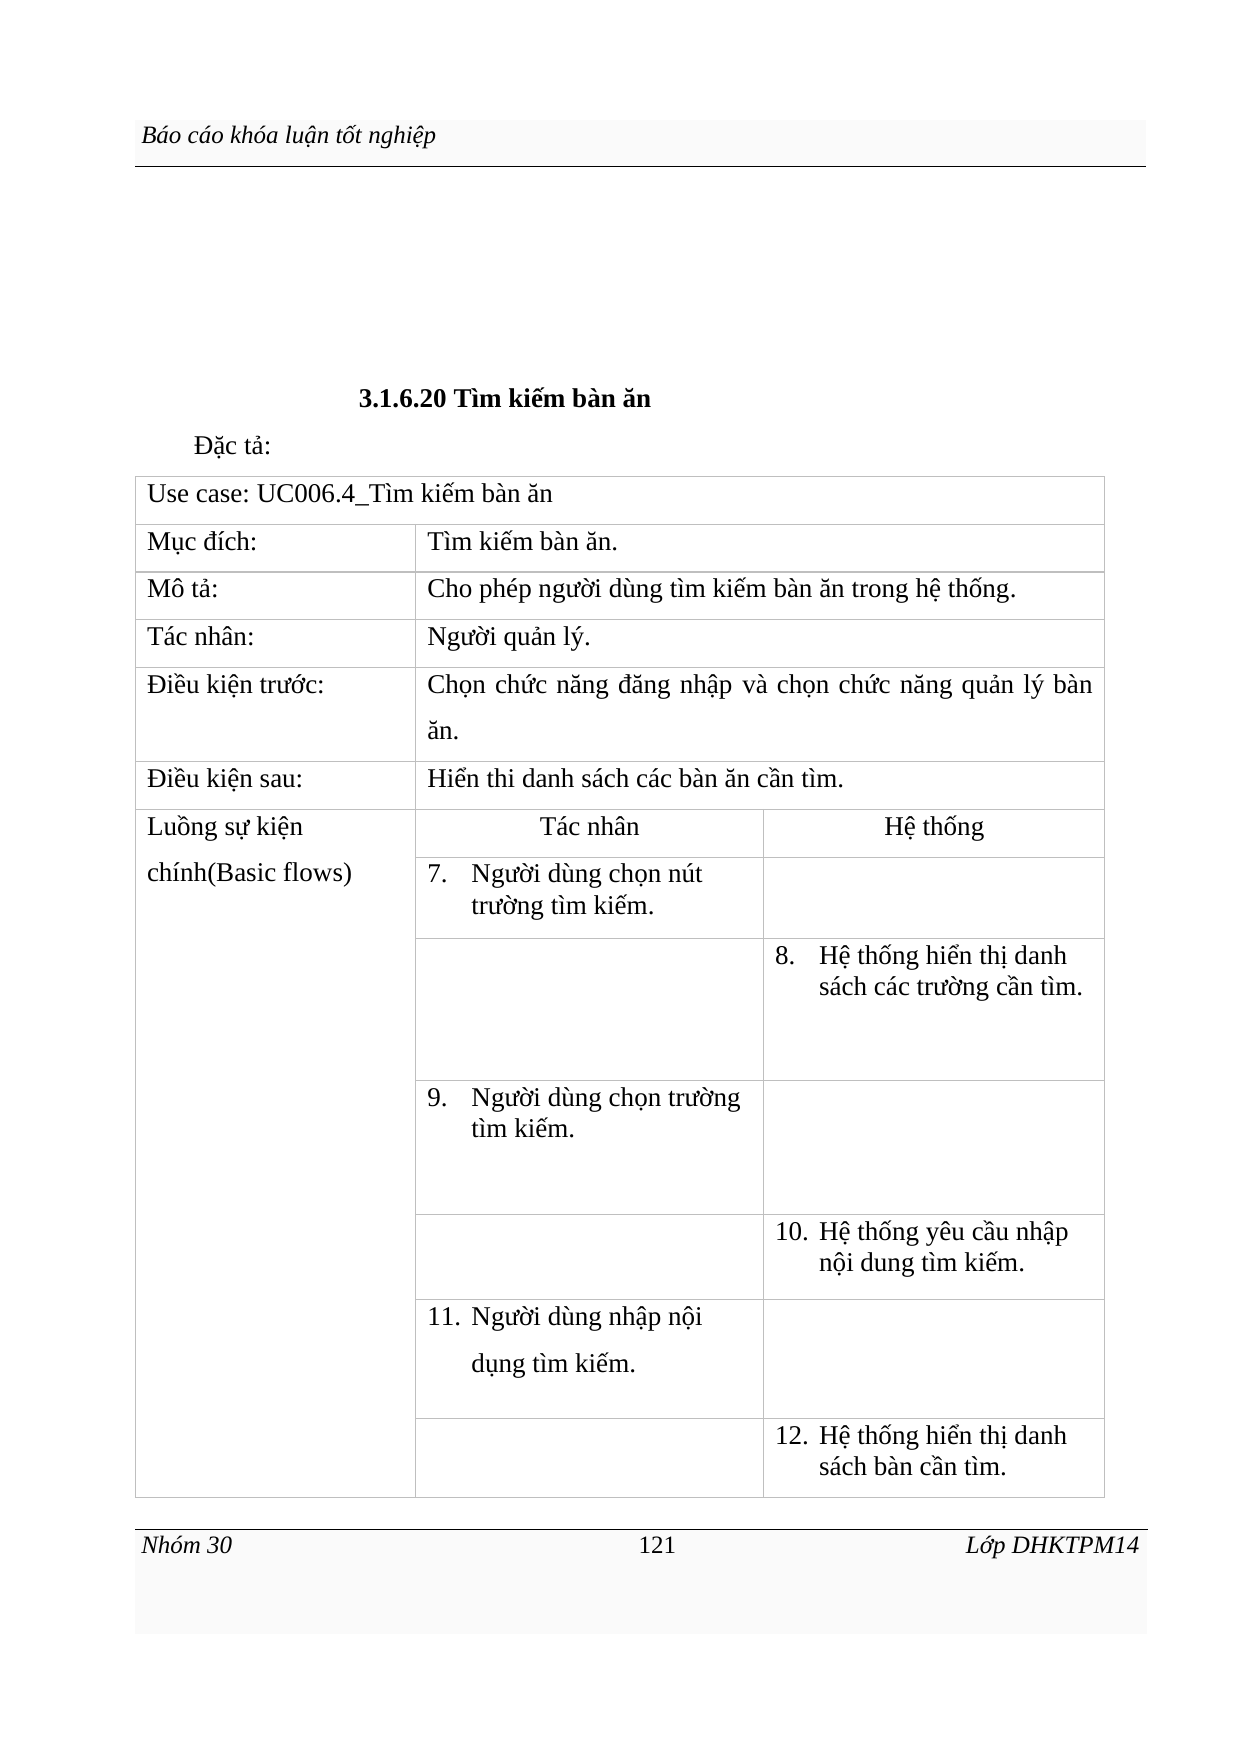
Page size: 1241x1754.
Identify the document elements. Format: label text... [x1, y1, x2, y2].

table_cell [416, 1419, 763, 1497]
table_cell Điều kiện trước: [136, 668, 415, 761]
table_cell [764, 858, 1104, 938]
table_cell Mô tả: [136, 573, 415, 619]
table_cell Người dùng chọn nút trường tìm kiếm. [416, 858, 763, 938]
table_cell [764, 1081, 1104, 1214]
table_cell [764, 1300, 1104, 1418]
text Đặc tả: [135, 429, 1105, 460]
table_cell Người dùng nhập nội dụng tìm kiếm. [416, 1300, 763, 1418]
table_cell Tác nhân: [136, 620, 415, 667]
table_cell Người quản lý. [416, 620, 1104, 667]
table_cell Hệ thống hiển thị danh sách bàn cần tìm. [764, 1419, 1104, 1497]
table_cell Hệ thống [764, 810, 1104, 857]
subtitle Tìm kiếm bàn ăn [300, 383, 1105, 414]
table_cell Tìm kiếm bàn ăn. [416, 525, 1104, 571]
table_cell Cho phép người dùng tìm kiếm bàn ăn trong hệ thống. [416, 573, 1104, 619]
table_cell [416, 1215, 763, 1299]
table_header Use case: UC006.4_Tìm kiếm bàn ăn [136, 477, 1104, 524]
table_cell Người dùng chọn trường tìm kiếm. [416, 1081, 763, 1214]
table_cell Điều kiện sau: [136, 762, 415, 809]
table_cell Tác nhân [416, 810, 763, 857]
table_cell Hệ thống hiển thị danh sách các trường cần tìm. [764, 939, 1104, 1080]
table_cell [416, 939, 763, 1080]
table_cell Hệ thống yêu cầu nhập nội dung tìm kiếm. [764, 1215, 1104, 1299]
table_cell Mục đích: [136, 525, 415, 571]
table_cell Chọn chức năng đăng nhập và chọn chức năng quản lý bàn ăn. [416, 668, 1104, 761]
table_cell Hiển thi danh sách các bàn ăn cần tìm. [416, 762, 1104, 809]
table_cell Luồng sự kiện chính(Basic flows) [136, 810, 415, 1497]
